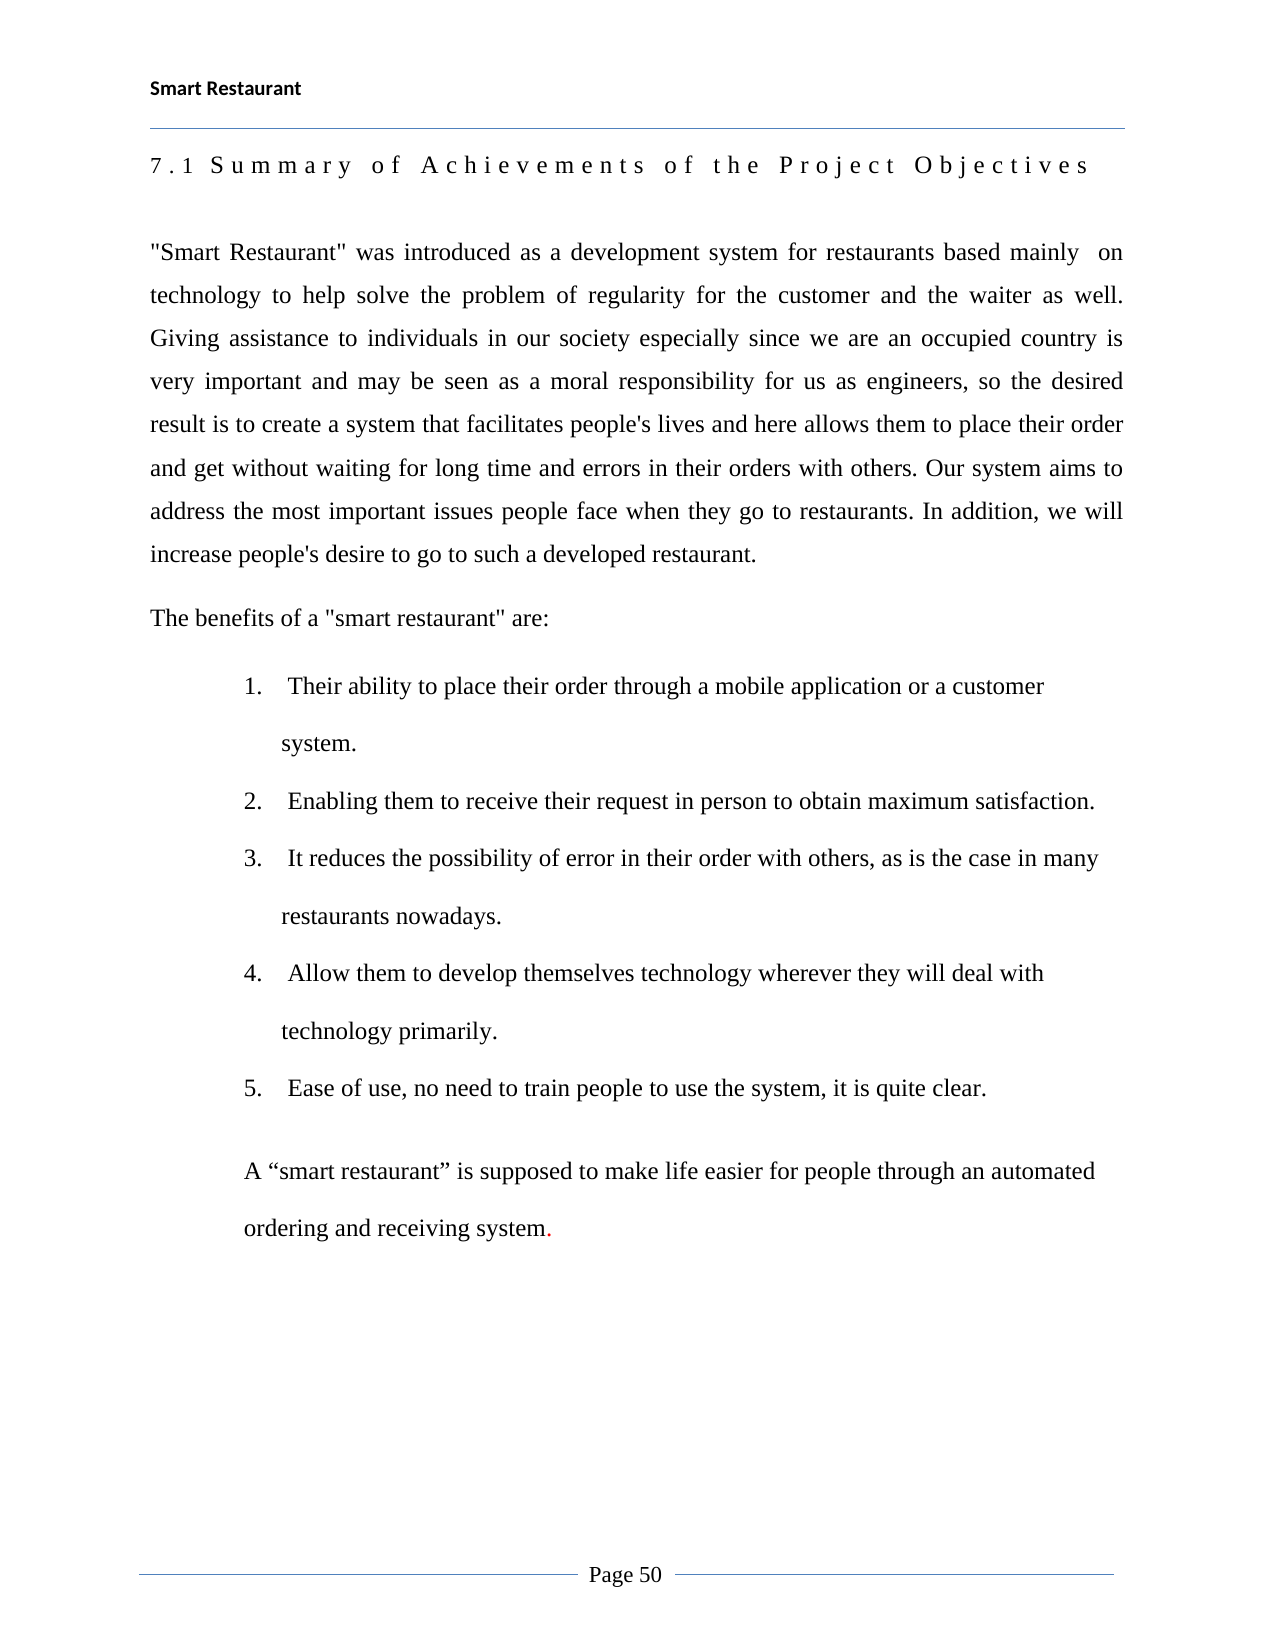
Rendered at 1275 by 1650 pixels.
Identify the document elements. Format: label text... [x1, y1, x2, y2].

list Allow them to develop themselves technology wherever they will deal with technology primarily. [244, 958, 1125, 1045]
subtitle Summary of Achievements of the Project Objectives [150, 150, 1125, 179]
list It reduces the possibility of error in their order with others, as is the case in many restaurants nowadays. [244, 843, 1125, 930]
text A “smart restaurant” is supposed to make life easier for people through an automated ordering and receiving system. [244, 1156, 1125, 1242]
text The benefits of a "smart restaurant" are: [150, 603, 1125, 632]
list Ease of use, no need to train people to use the system, it is quite clear. [244, 1073, 1125, 1102]
list Their ability to place their order through a mobile application or a customer system. [244, 671, 1125, 757]
text "Smart Restaurant" was introduced as a development system for restaurants based mainly on technology to help solve the problem of regularity for the customer and the waiter as well. Giving assistance to individuals in our society especially since we are an occupied country is very important and may be seen as a moral responsibility for us as engineers, so the desired result is to create a system that facilitates people's lives and here allows them to place their order and get without waiting for long time and errors in their orders with others. Our system aims to address the most important issues people face when they go to restaurants. In addition, we will increase people's desire to go to such a developed restaurant. [150, 237, 1125, 568]
list Enabling them to receive their request in person to obtain maximum satisfaction. [244, 786, 1125, 815]
